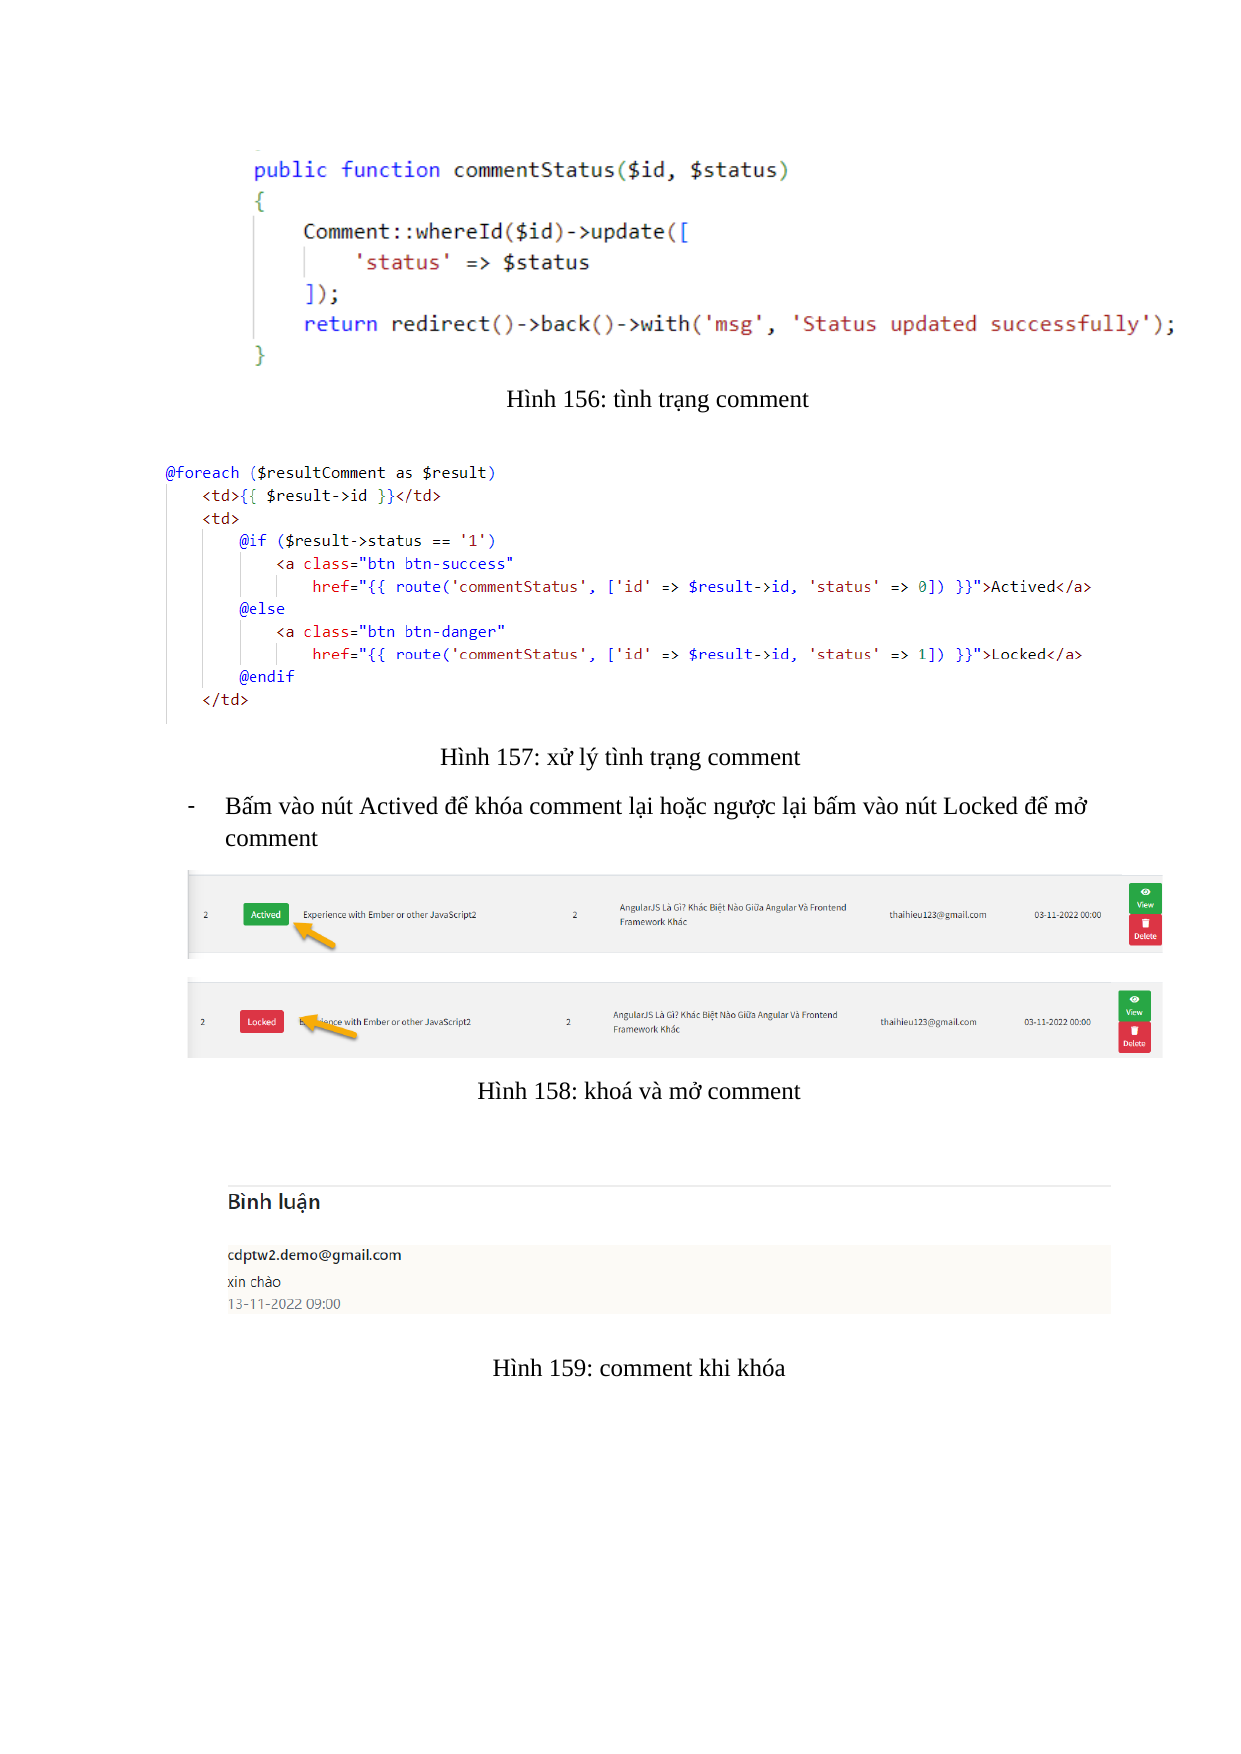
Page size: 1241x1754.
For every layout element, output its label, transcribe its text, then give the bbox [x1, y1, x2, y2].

picture [150, 463, 1125, 724]
picture [225, 150, 1200, 382]
text Hình 157: xử lý tình trạng comment [150, 742, 1090, 771]
text Hình 158: khoá và mở comment [187, 1076, 1090, 1105]
text Hình 159: comment khi khóa [187, 1353, 1090, 1382]
picture [187, 870, 1163, 959]
picture [187, 977, 1163, 1058]
list Bấm vào nút Actived để khóa comment lại hoặc ngược lại bấm vào nút Locked để mở comment [187, 790, 1090, 852]
text Hình 156: tình trạng comment [225, 384, 1090, 413]
picture [187, 1171, 1163, 1335]
